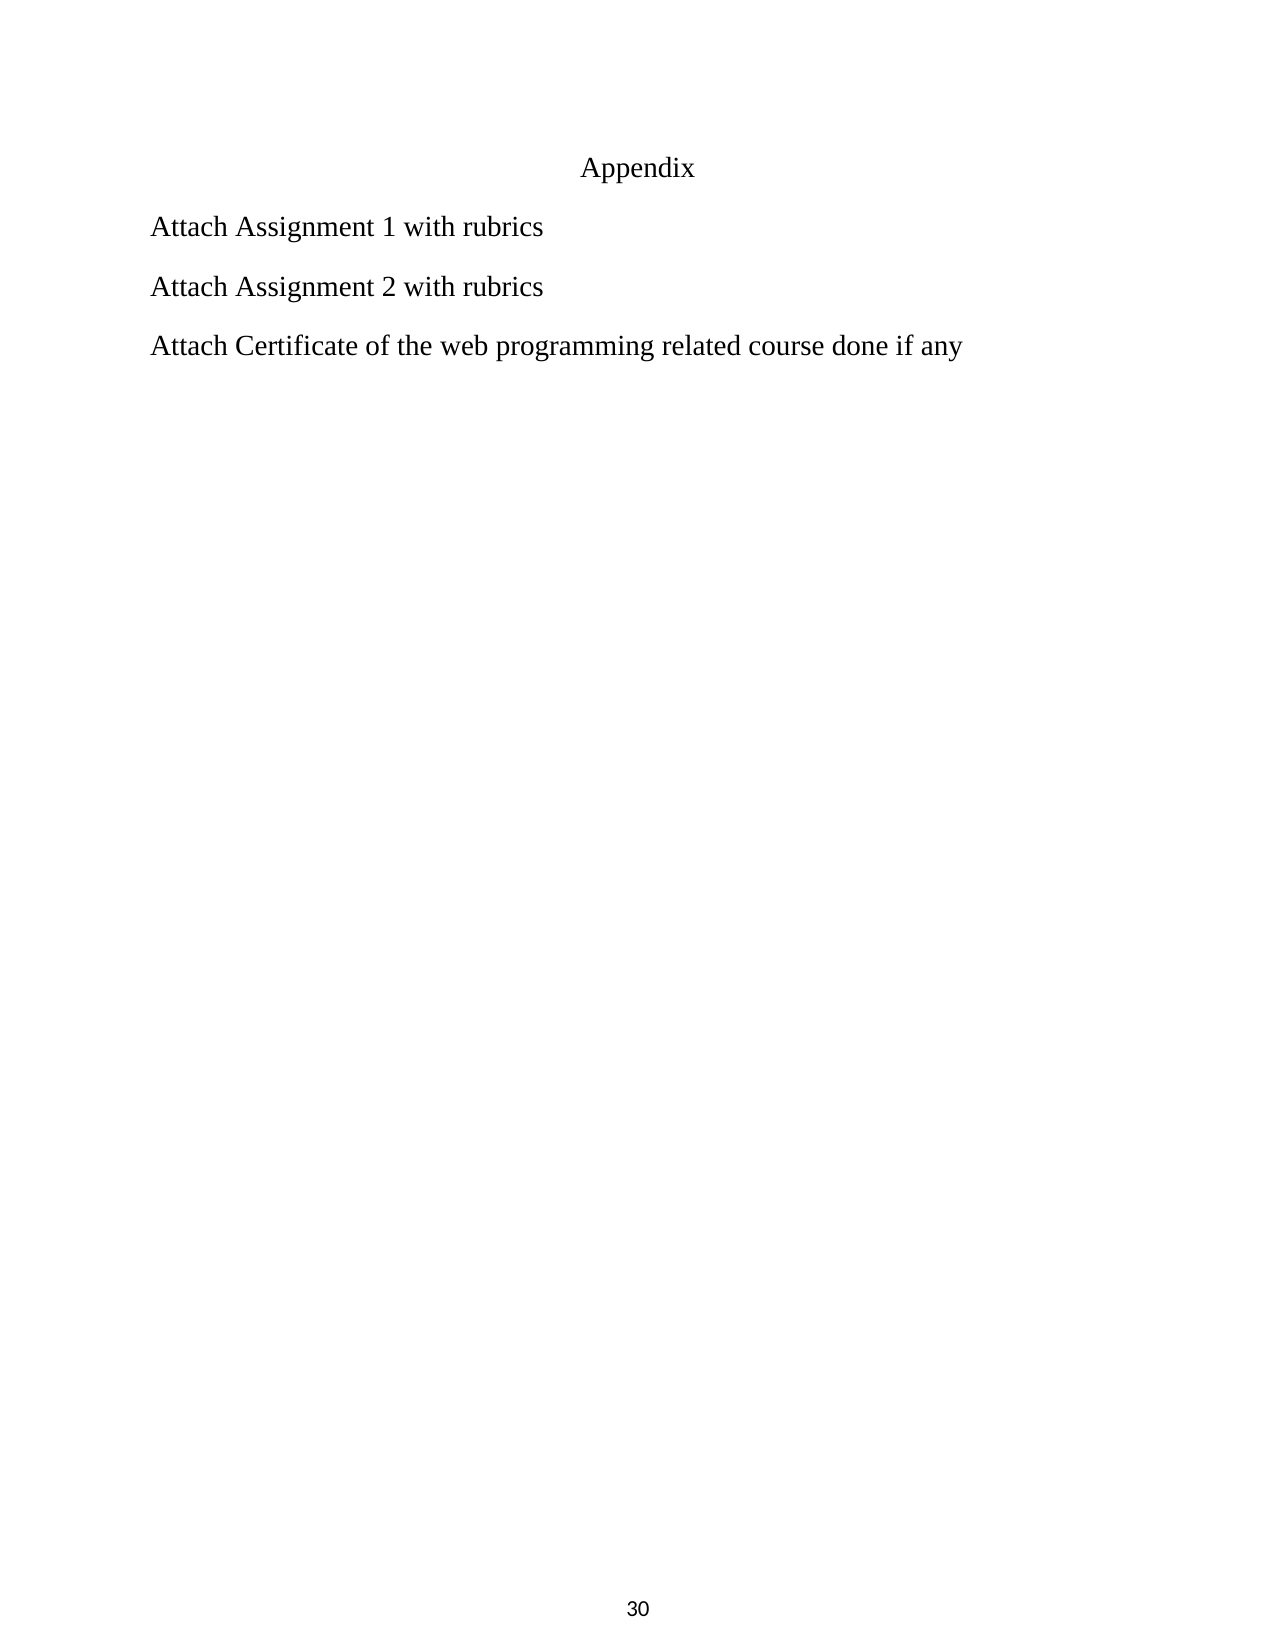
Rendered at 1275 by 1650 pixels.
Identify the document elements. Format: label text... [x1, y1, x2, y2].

text Appendix [150, 150, 1125, 183]
text Attach Assignment 2 with rubrics [150, 269, 1125, 302]
text Attach Certificate of the web programming related course done if any [150, 328, 1125, 362]
text Attach Assignment 1 with rubrics [150, 209, 1125, 243]
